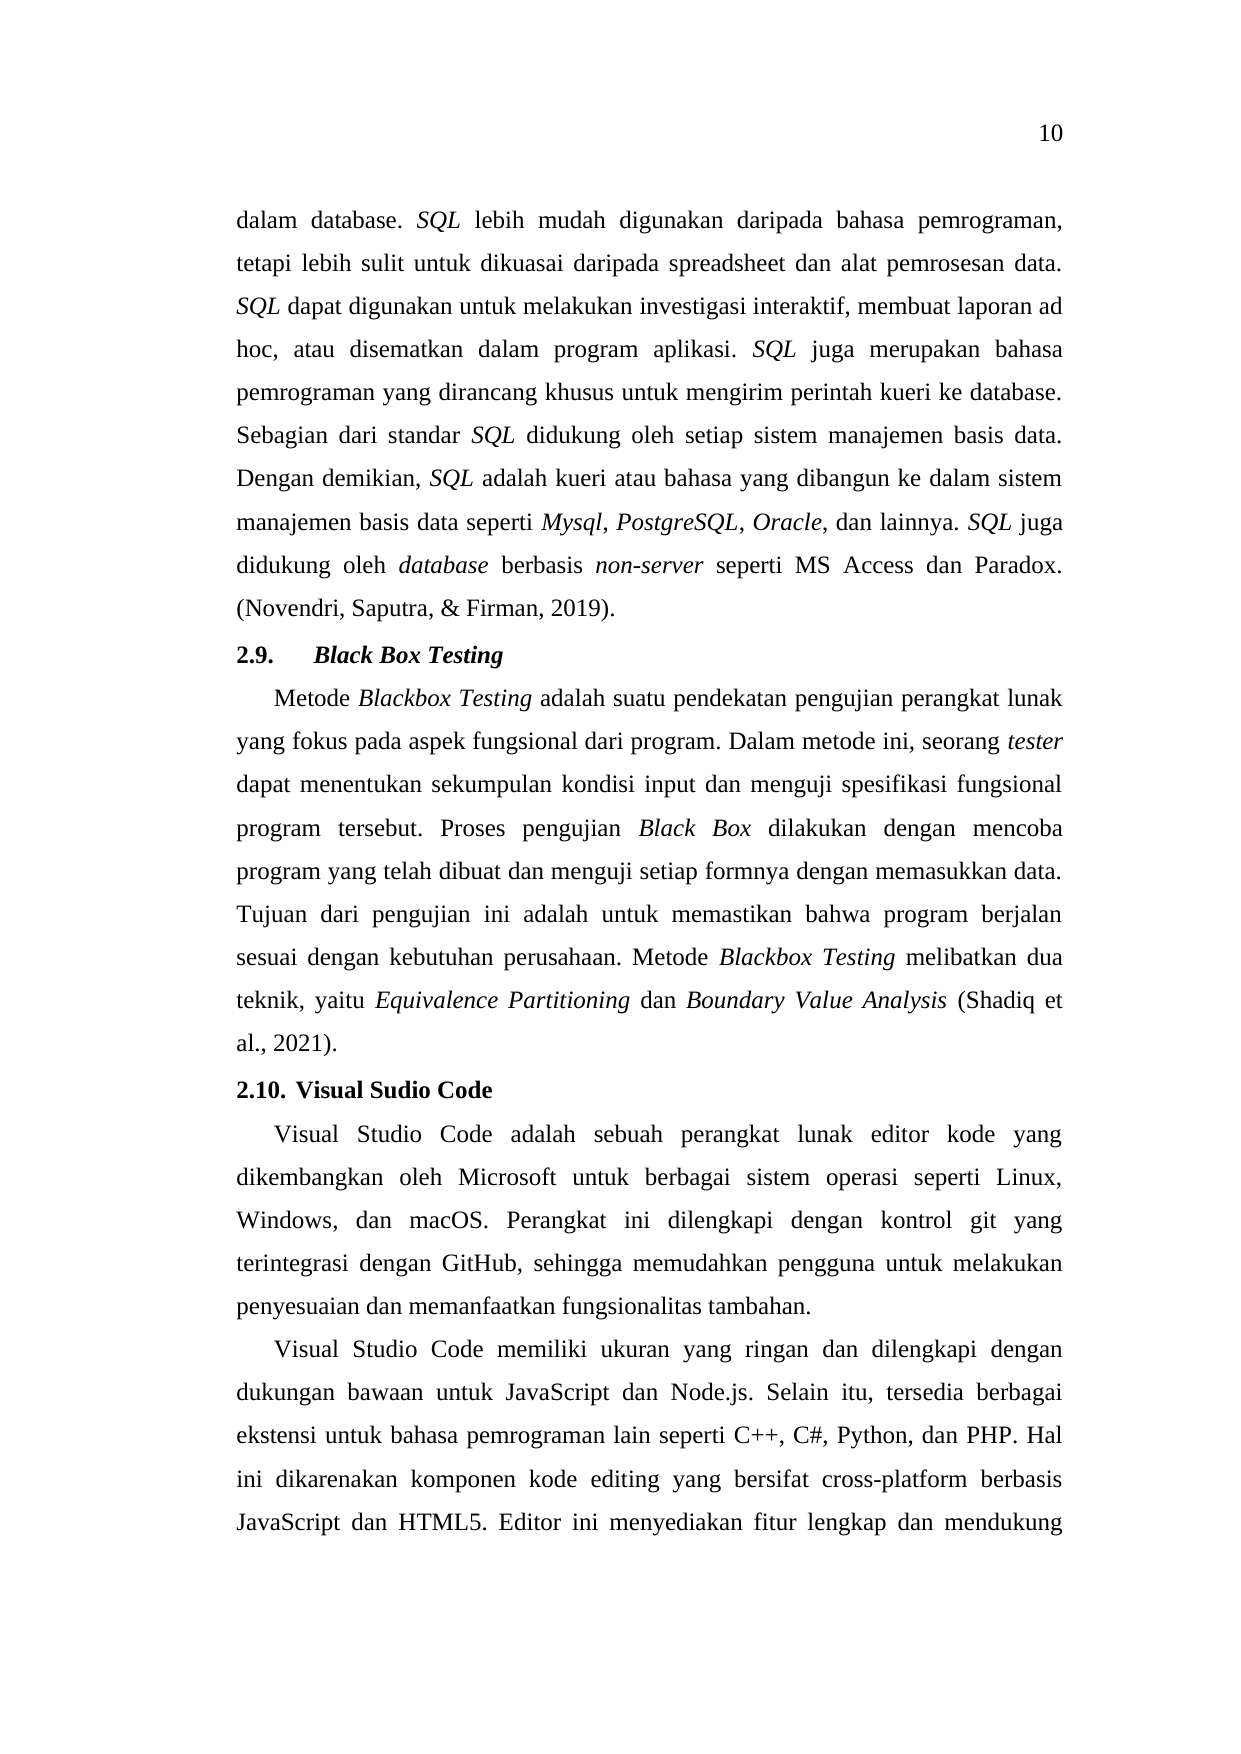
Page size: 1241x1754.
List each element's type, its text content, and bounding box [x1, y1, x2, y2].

text Metode Blackbox Testing adalah suatu pendekatan pengujian perangkat lunak yang fokus pada aspek fungsional dari program. Dalam metode ini, seorang tester dapat menentukan sekumpulan kondisi input dan menguji spesifikasi fungsional program tersebut. Proses pengujian Black Box dilakukan dengan mencoba program yang telah dibuat dan menguji setiap formnya dengan memasukkan data. Tujuan dari pengujian ini adalah untuk memastikan bahwa program berjalan sesuai dengan kebutuhan perusahaan. Metode Blackbox Testing melibatkan dua teknik, yaitu Equivalence Partitioning dan Boundary Value Analysis (Shadiq et al., 2021). [236, 683, 1063, 1057]
text Visual Sudio Code [236, 1076, 1063, 1104]
text Visual Studio Code adalah sebuah perangkat lunak editor kode yang dikembangkan oleh Microsoft untuk berbagai sistem operasi seperti Linux, Windows, dan macOS. Perangkat ini dilengkapi dengan kontrol git yang terintegrasi dengan GitHub, sehingga memudahkan pengguna untuk melakukan penyesuaian dan memanfaatkan fungsionalitas tambahan. [236, 1119, 1063, 1320]
text Black Box Testing [236, 640, 1063, 669]
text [236, 1334, 1063, 1536]
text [236, 205, 1063, 622]
